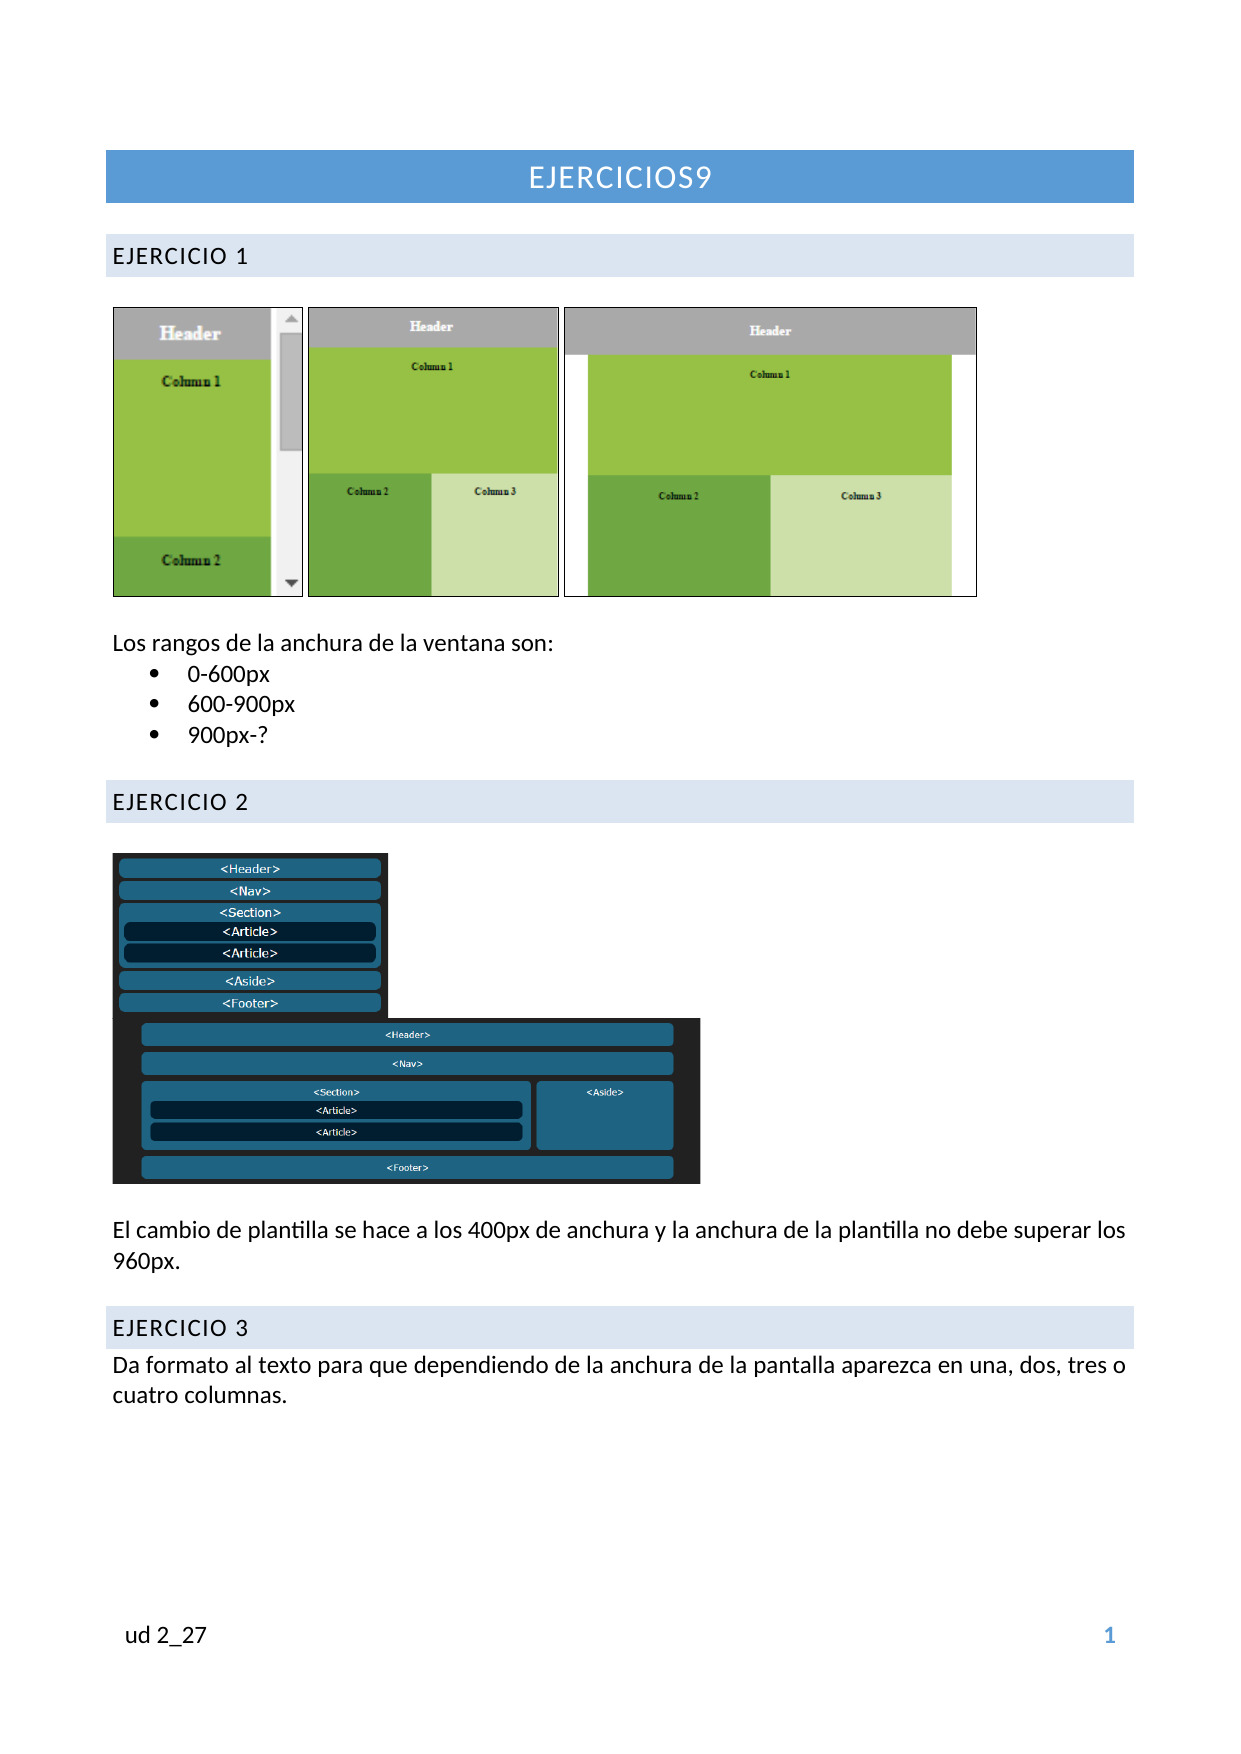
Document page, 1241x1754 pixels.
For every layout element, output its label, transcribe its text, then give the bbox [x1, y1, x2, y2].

subtitle EJERCICIOS9 [113, 156, 1128, 197]
text El cambio de plantilla se hace a los 400px de anchura y la anchura de la plantilla no debe superar los 960px. [112, 1214, 1128, 1276]
picture [114, 308, 302, 596]
text Los rangos de la anchura de la ventana son: [112, 627, 1128, 658]
picture [309, 308, 558, 596]
text Da formato al texto para que dependiendo de la anchura de la pantalla aparezca en una, dos, tres o cuatro columnas. [112, 1349, 1128, 1410]
subtitle EJERCICIO 3 [113, 1312, 1128, 1343]
list 600-900px [150, 688, 1128, 719]
picture [112, 853, 701, 1184]
list 900px-? [150, 719, 1128, 749]
picture [565, 308, 976, 596]
list 0-600px [150, 658, 1128, 688]
subtitle EJERCICIO 2 [113, 786, 1128, 817]
subtitle EJERCICIO 1 [113, 240, 1128, 271]
